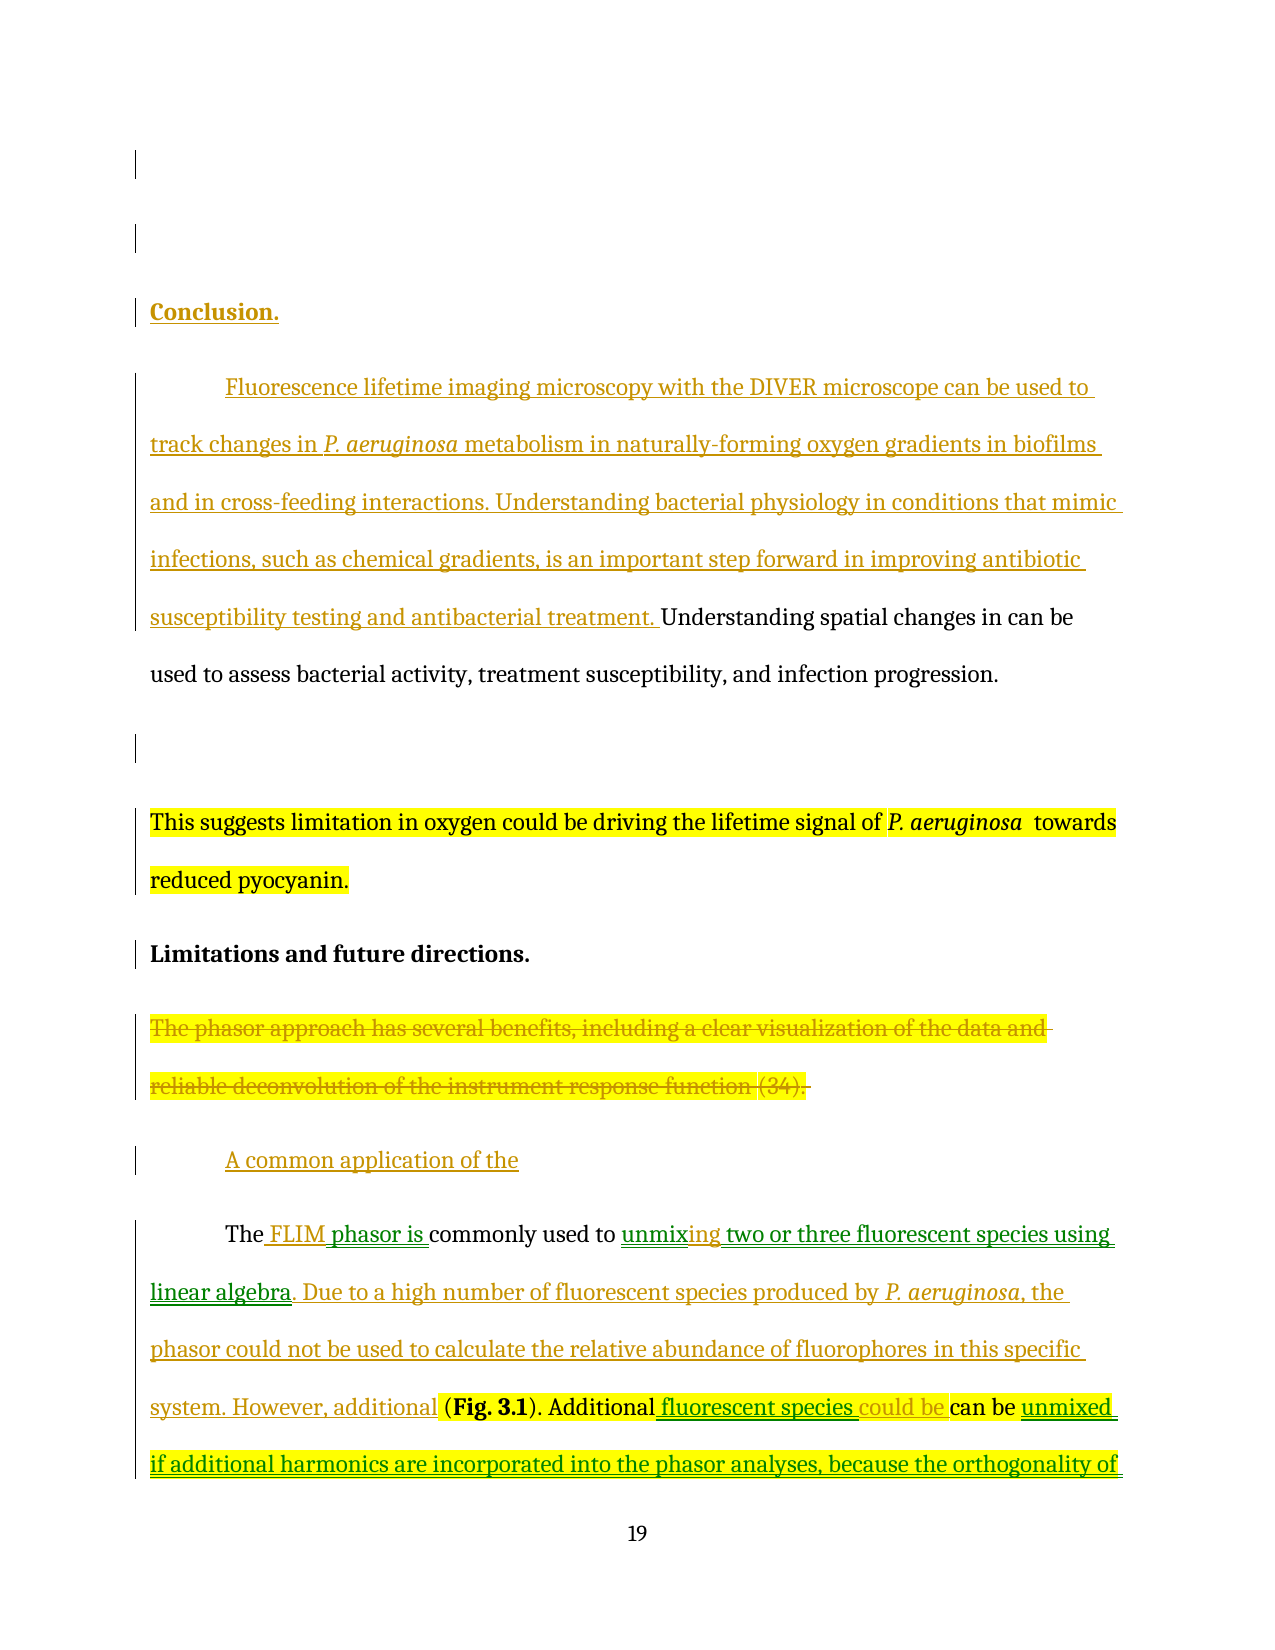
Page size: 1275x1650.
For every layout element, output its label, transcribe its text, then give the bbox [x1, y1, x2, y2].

text Limitations and future directions. [150, 940, 1125, 969]
